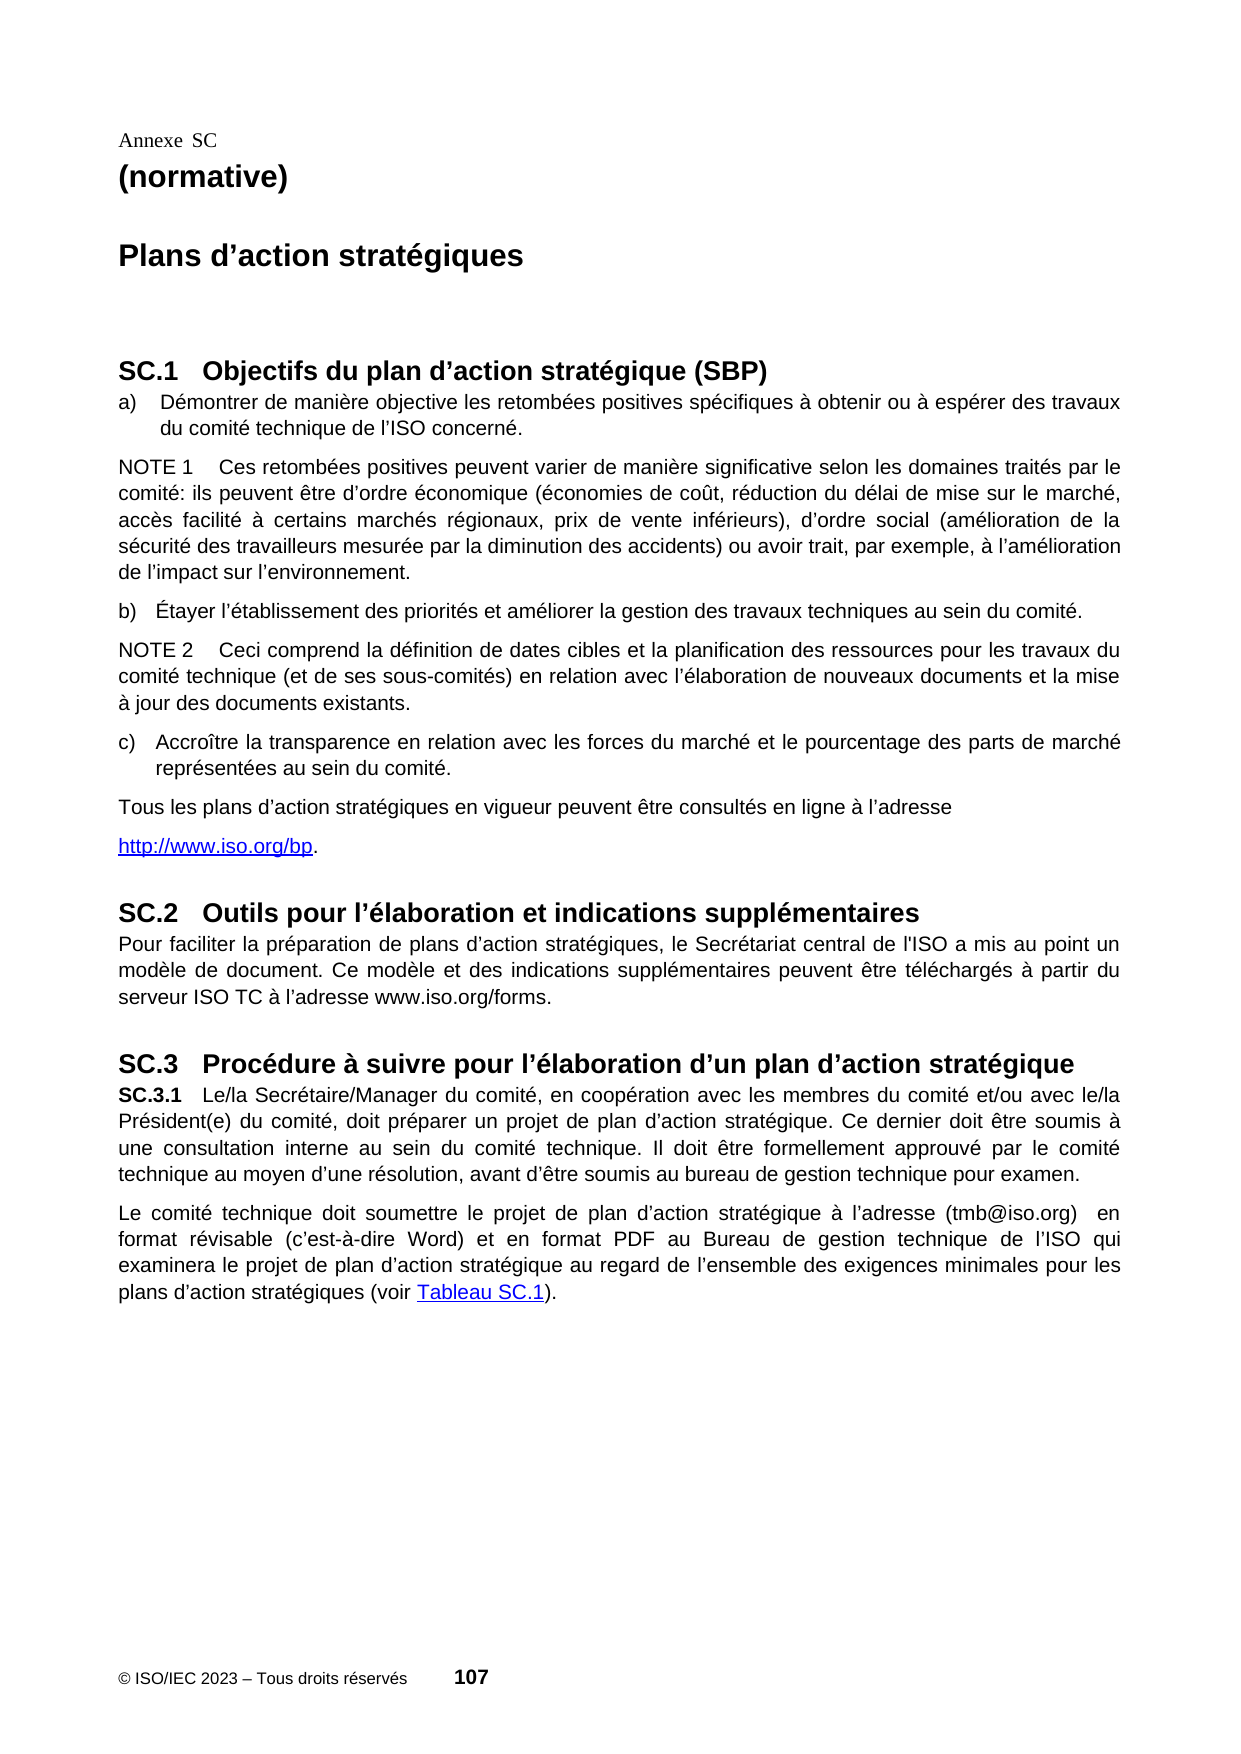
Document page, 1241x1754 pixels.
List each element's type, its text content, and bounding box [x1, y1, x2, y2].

text http://www.iso.org/bp. [118, 833, 1122, 857]
text Outils pour l’élaboration et indications supplémentaires [118, 897, 1122, 929]
text Pour faciliter la préparation de plans d’action stratégiques, le Secrétariat central de l'ISO a mis au point un modèle de document. Ce modèle et des indications supplémentaires peuvent être téléchargés à partir du serveur ISO TC à l’adresse www.iso.org/forms. [118, 932, 1122, 1008]
text Tous les plans d’action stratégiques en vigueur peuvent être consultés en ligne à l’adresse [118, 795, 1122, 819]
text SC.3.1 Le/la Secrétaire/Manager du comité, en coopération avec les membres du comité et/ou avec le/la Président(e) du comité, doit préparer un projet de plan d’action stratégique. Ce dernier doit être soumis à une consultation interne au sein du comité technique. Il doit être formellement approuvé par le comité technique au moyen d’une résolution, avant d’être soumis au bureau de gestion technique pour examen. [118, 1083, 1122, 1186]
list Accroître la transparence en relation avec les forces du marché et le pourcentage des parts de marché représentées au sein du comité. [118, 729, 1122, 780]
text Objectifs du plan d’action stratégique (SBP) [118, 355, 1122, 386]
text (normative) Plans d’action stratégiques [118, 118, 1122, 272]
list Démontrer de manière objective les retombées positives spécifiques à obtenir ou à espérer des travaux du comité technique de l’ISO concerné. [118, 389, 1122, 440]
text Le comité technique doit soumettre le projet de plan d’action stratégique à l’adresse (tmb@iso.org) en format révisable (c’est-à-dire Word) et en format PDF au Bureau de gestion technique de l’ISO qui examinera le projet de plan d’action stratégique au regard de l’ensemble des exigences minimales pour les plans d’action stratégiques (voir Tableau SC.1). [118, 1201, 1122, 1304]
text NOTE 2 Ceci comprend la définition de dates cibles et la planification des ressources pour les travaux du comité technique (et de ses sous-comités) en relation avec l’élaboration de nouveaux documents et la mise à jour des documents existants. [118, 638, 1122, 714]
text NOTE 1 Ces retombées positives peuvent varier de manière significative selon les domaines traités par le comité: ils peuvent être d’ordre économique (économies de coût, réduction du délai de mise sur le marché, accès facilité à certains marchés régionaux, prix de vente inférieurs), d’ordre social (amélioration de la sécurité des travailleurs mesurée par la diminution des accidents) ou avoir trait, par exemple, à l’amélioration de l’impact sur l’environnement. [118, 455, 1122, 584]
list Étayer l’établissement des priorités et améliorer la gestion des travaux techniques au sein du comité. [118, 599, 1122, 623]
text Procédure à suivre pour l’élaboration d’un plan d’action stratégique [118, 1048, 1122, 1079]
